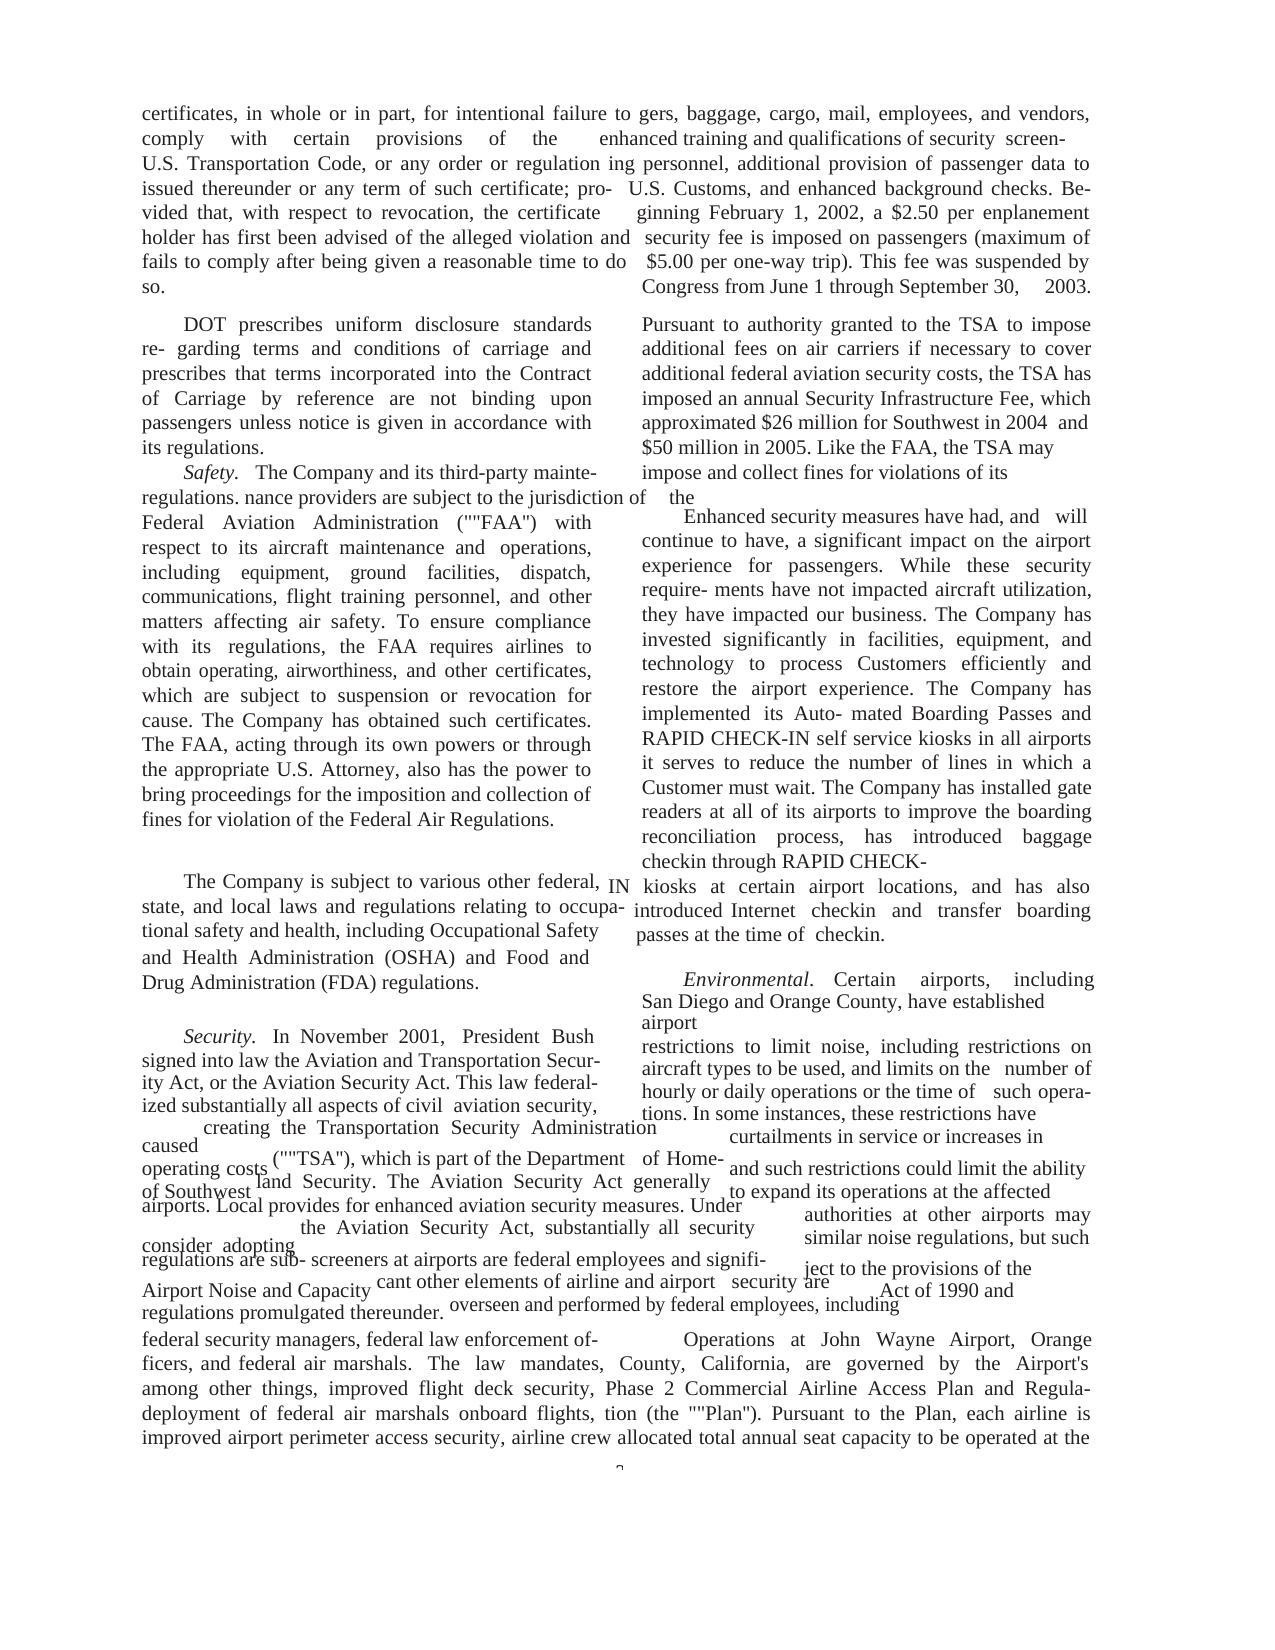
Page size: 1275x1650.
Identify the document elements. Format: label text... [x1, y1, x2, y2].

text continue to have, a significant impact on the airport experience for passengers. While these security require- ments have not impacted aircraft utilization, they have impacted our business. The Company has invested significantly in facilities, equipment, and technology to process Customers efficiently and restore the airport experience. The Company has implemented its Auto- mated Boarding Passes and RAPID CHECK-IN self service kiosks in all airports it serves to reduce the number of lines in which a Customer must wait. The Company has installed gate readers at all of its airports to improve the boarding reconciliation process, has introduced baggage checkin through RAPID CHECK- [642, 528, 1092, 873]
text U.S. Transportation Code, or any order or regulation ing personnel, additional provision of passenger data to issued thereunder or any term of such certificate; pro- U.S. Customs, and enhanced background checks. Be- vided that, with respect to revocation, the certificate ginning February 1, 2002, a $2.50 per enplanement holder has first been advised of the alleged violation and security fee is imposed on passengers (maximum of fails to comply after being given a reasonable time to do $5.00 per one-way trip). This fee was suspended by so. Congress from June 1 through September 30, 2003. [142, 151, 1092, 298]
text The Company is subject to various other federal, IN kiosks at certain airport locations, and has also state, and local laws and regulations relating to occupa- introduced Internet checkin and transfer boarding tional safety and health, including Occupational Safety passes at the time of checkin. [142, 873, 1092, 946]
text and Health Administration (OSHA) and Food and [142, 947, 1104, 969]
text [142, 1327, 1092, 1449]
text San Diego and Orange County, have established airport [641, 991, 1104, 1033]
text Pursuant to authority granted to the TSA to impose additional fees on air carriers if necessary to cover additional federal aviation security costs, the TSA has imposed an annual Security Infrastructure Fee, which approximated $26 million for Southwest in 2004 and [642, 312, 1092, 434]
text Environmental. Certain airports, including [641, 970, 1104, 990]
text Drug Administration (FDA) regulations. [142, 970, 481, 994]
text certificates, in whole or in part, for intentional failure to gers, baggage, cargo, mail, employees, and vendors, comply with certain provisions of the enhanced training and qualifications of security screen- [142, 101, 1092, 150]
text Enhanced security measures have had, and will [642, 510, 1104, 527]
text Security. In November 2001, President Bush restrictions to limit noise, including restrictions on signed into law the Aviation and Transportation Secur- aircraft types to be used, and limits on the number of ity Act, or the Aviation Security Act. This law federal- hourly or daily operations or the time of such opera- ized substantially all aspects of civil aviation security, tions. In some instances, these restrictions have caused creating the Transportation Security Administration curtailments in service or increases in operating costs (""TSA''), which is part of the Department of Home- and such restrictions could limit the ability of Southwest land Security. The Aviation Security Act generally to expand its operations at the affected airports. Local provides for enhanced aviation security measures. Under authorities at other airports may consider adopting the Aviation Security Act, substantially all security similar noise regulations, but such regulations are sub- screeners at airports are federal employees and signifi- ject to the provisions of the Airport Noise and Capacity cant other elements of airline and airport security are Act of 1990 and regulations promulgated thereunder. overseen and performed by federal employees, including [142, 1035, 1092, 1324]
text DOT prescribes uniform disclosure standards re- garding terms and conditions of carriage and prescribes that terms incorporated into the Contract of Carriage by reference are not binding upon passengers unless notice is given in accordance with its regulations. [142, 311, 592, 459]
text Safety. The Company and its third-party mainte- impose and collect fines for violations of its regulations. nance providers are subject to the jurisdiction of the [142, 459, 1092, 509]
text Federal Aviation Administration (""FAA'') with respect to its aircraft maintenance and operations, including equipment, ground facilities, dispatch, communications, flight training personnel, and other matters affecting air safety. To ensure compliance with its regulations, the FAA requires airlines to obtain operating, airworthiness, and other certificates, which are subject to suspension or revocation for cause. The Company has obtained such certificates. The FAA, acting through its own powers or through the appropriate U.S. Attorney, also has the power to bring proceedings for the imposition and collection of fines for violation of the Federal Air Regulations. [142, 510, 592, 831]
text $50 million in 2005. Like the FAA, the TSA may [642, 435, 1104, 459]
